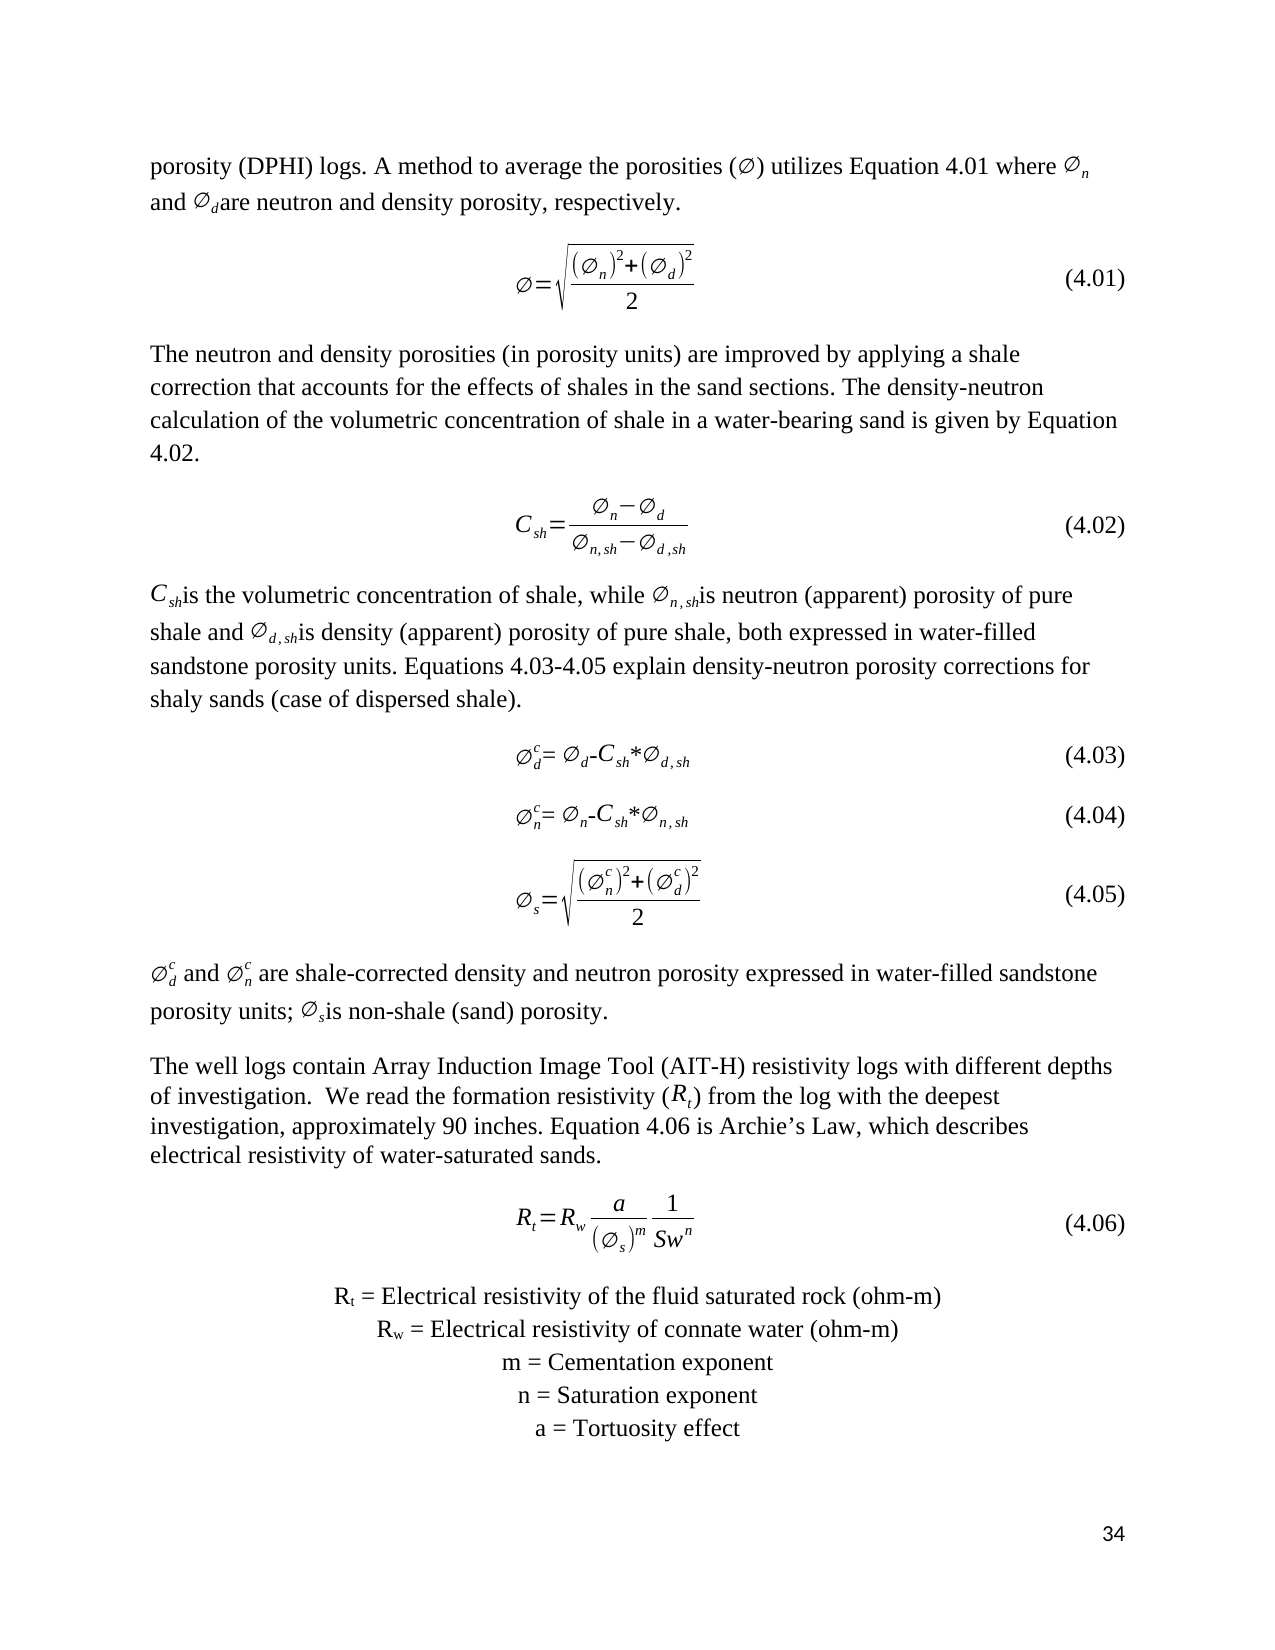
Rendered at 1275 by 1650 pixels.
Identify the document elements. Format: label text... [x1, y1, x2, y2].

text n = Saturation exponent [150, 1380, 1125, 1409]
text = -* (4.03) [150, 738, 1125, 773]
text is the volumetric concentration of shale, while is neutron (apparent) porosity of pure shale and is density (apparent) porosity of pure shale, both expressed in water-filled sandstone porosity units. Equations 4.03-4.05 explain density-neutron porosity corrections for shaly sands (case of dispersed shale). [150, 579, 1125, 713]
text (4.05) [150, 858, 1125, 930]
text The neutron and density porosities (in porosity units) are improved by applying a shale correction that accounts for the effects of shales in the sand sections. The density-neutron calculation of the volumetric concentration of shale in a water-bearing sand is given by Equation 4.02. [150, 339, 1125, 467]
text (4.01) [150, 242, 1125, 314]
text Rt = Electrical resistivity of the fluid saturated rock (ohm-m) [150, 1281, 1125, 1310]
text (4.06) [150, 1190, 1125, 1256]
text m = Cementation exponent [150, 1347, 1125, 1376]
text Rw = Electrical resistivity of connate water (ohm-m) [150, 1314, 1125, 1343]
text = -* (4.04) [150, 798, 1125, 833]
text (4.02) [150, 492, 1125, 558]
text The well logs contain Array Induction Image Tool (AIT-H) resistivity logs with different depths of investigation. We read the formation resistivity () from the log with the deepest investigation, approximately 90 inches. Equation 4.06 is Archie’s Law, which describes electrical resistivity of water-saturated sands. [150, 1051, 1125, 1169]
text and are shale-corrected density and neutron porosity expressed in water-filled sandstone porosity units; is non-shale (sand) porosity. [150, 955, 1125, 1026]
text a = Tortuosity effect [150, 1413, 1125, 1442]
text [150, 150, 1125, 217]
